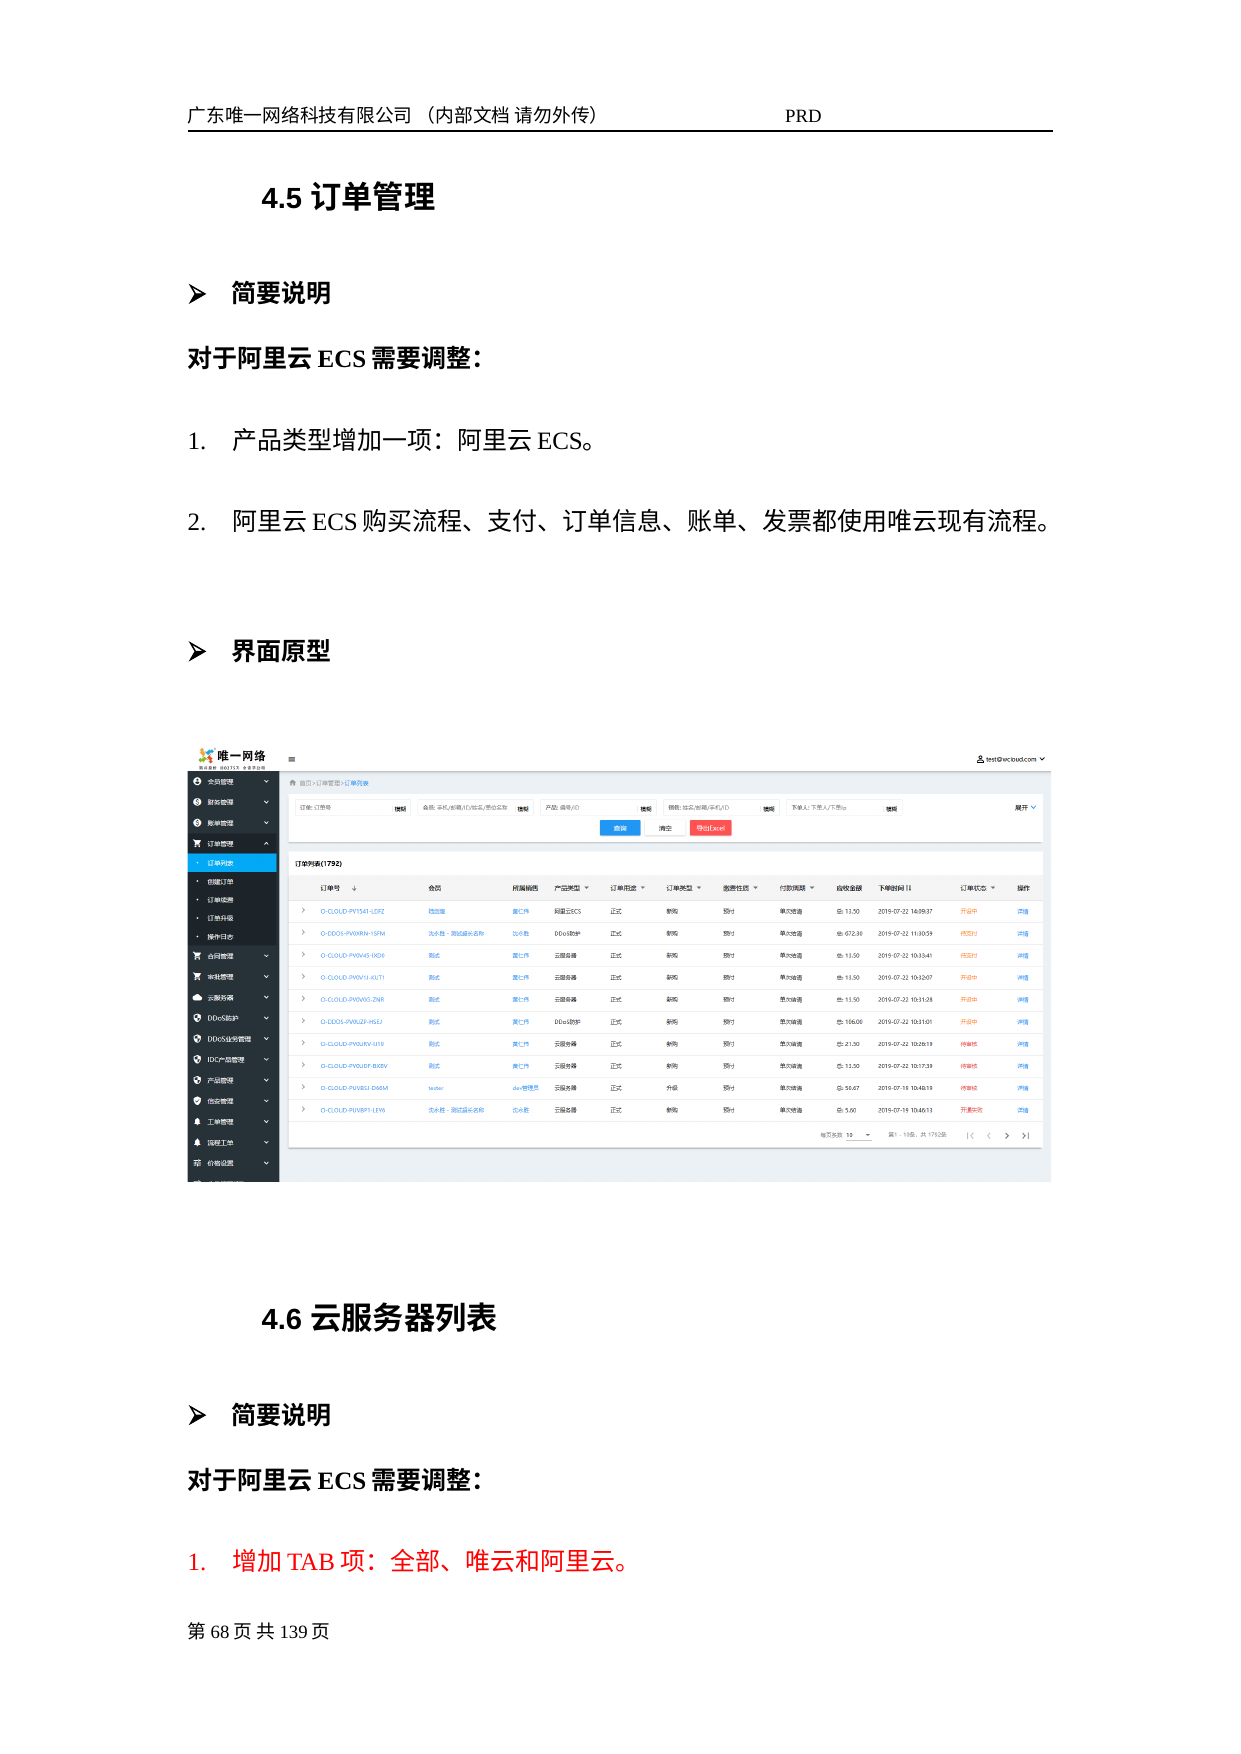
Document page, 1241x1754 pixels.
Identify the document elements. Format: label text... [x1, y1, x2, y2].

subtitle 订单管理 [261, 162, 1053, 227]
list 简要说明 [187, 259, 1053, 324]
text 对于阿里云ECS需要调整： [187, 1446, 1053, 1511]
text 对于阿里云ECS需要调整： [187, 324, 1053, 389]
subtitle 云服务器列表 [261, 1283, 1053, 1348]
list 简要说明 [187, 1381, 1053, 1446]
list 阿里云ECS购买流程、支付、订单信息、账单、发票都使用唯云现有流程。 [187, 487, 1053, 552]
list 产品类型增加一项：阿里云ECS。 [187, 406, 1053, 471]
picture [187, 747, 1052, 1182]
list 界面原型 [187, 617, 1053, 682]
list 增加TAB项：全部、唯云和阿里云。 [187, 1527, 1053, 1592]
